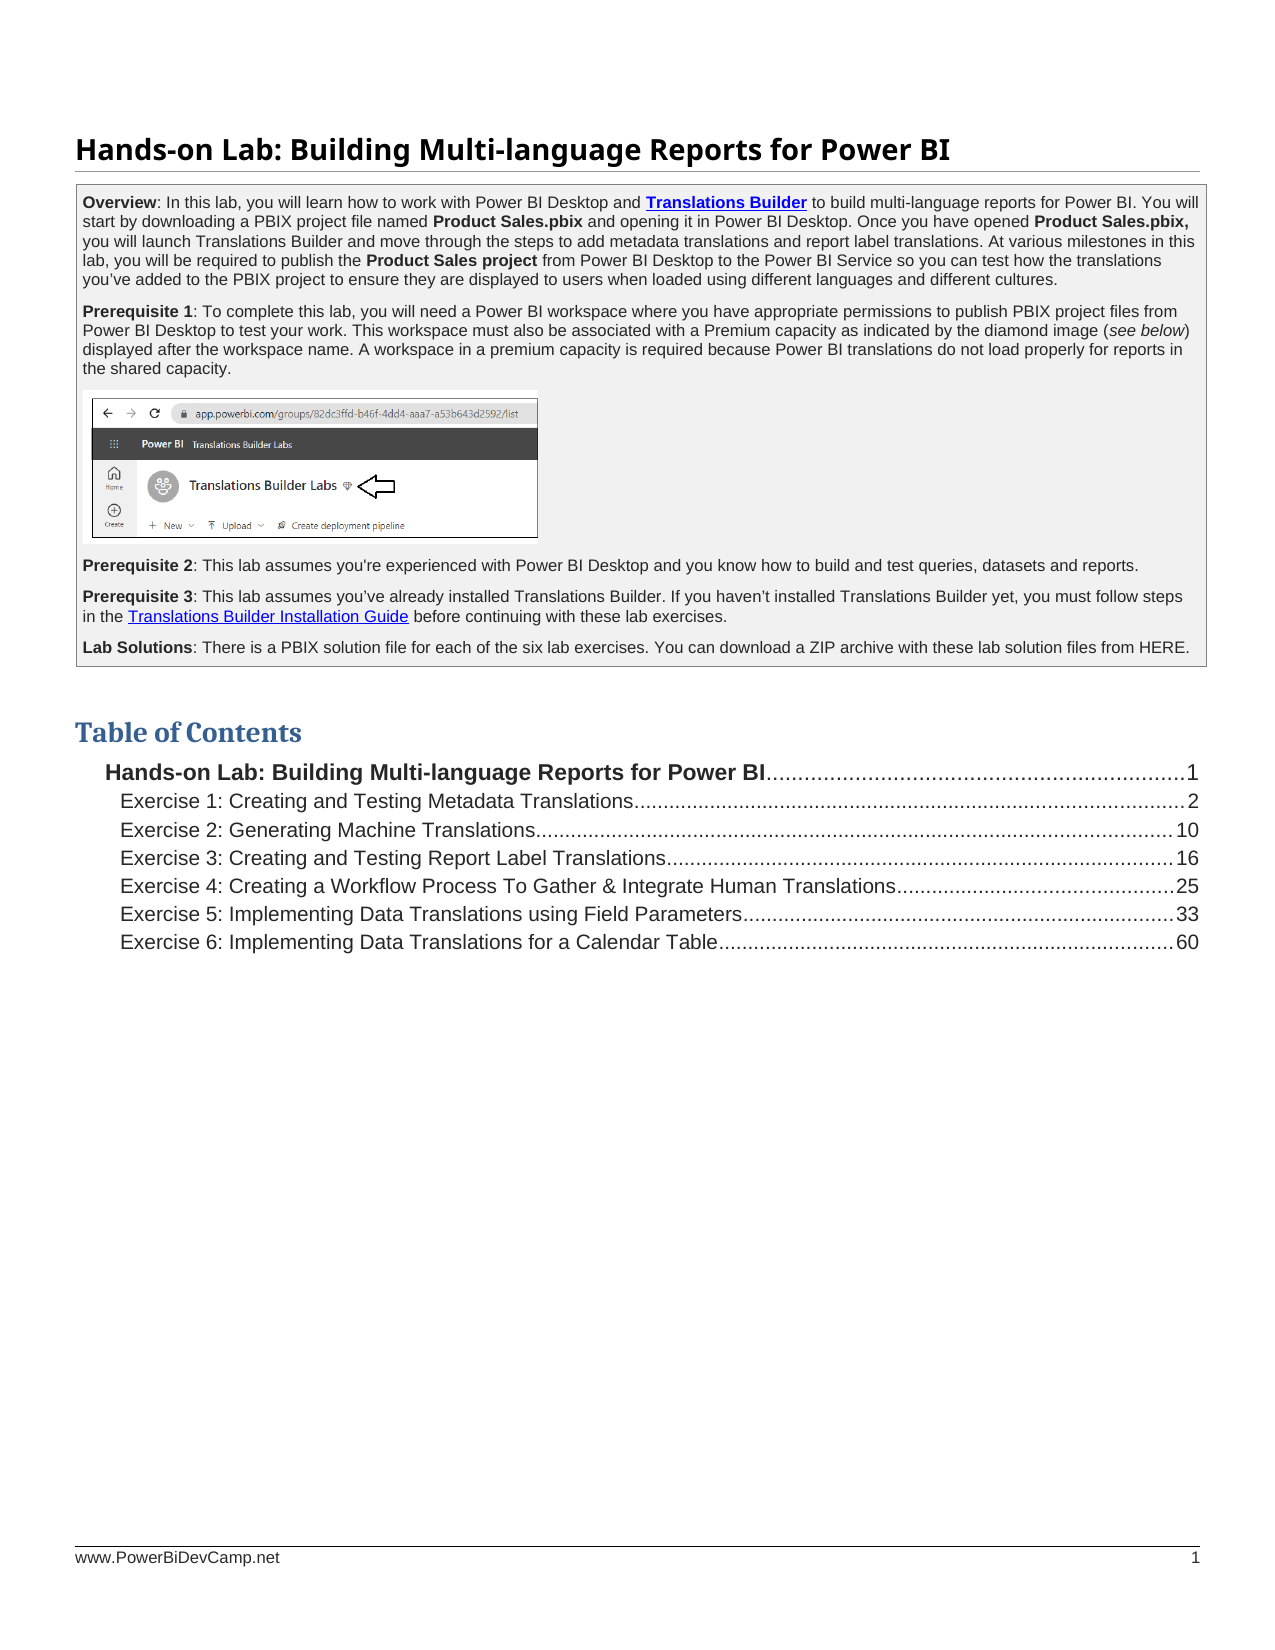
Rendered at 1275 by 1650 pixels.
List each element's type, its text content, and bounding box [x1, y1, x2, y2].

text Lab Solutions: There is a PBIX solution file for each of the six lab exercises. You can download a ZIP archive with these lab solution files from HERE. [77, 629, 1206, 666]
text Prerequisite 1: To complete this lab, you will need a Power BI workspace where you have appropriate permissions to publish PBIX project files from Power BI Desktop to test your work. This workspace must also be associated with a Premium capacity as indicated by the diamond image (see below) displayed after the workspace name. A workspace in a premium capacity is required because Power BI translations do not load properly for reports in the shared capacity. [77, 293, 1206, 378]
text Prerequisite 2: This lab assumes you're experienced with Power BI Desktop and you know how to build and test queries, datasets and reports. [77, 547, 1206, 575]
text Prerequisite 3: This lab assumes you’ve already installed Translations Builder. If you haven’t installed Translations Builder yet, you must follow steps in the Translations Builder Installation Guide before continuing with these lab exercises. [77, 578, 1206, 626]
text Overview: In this lab, you will learn how to work with Power BI Desktop and Translations Builder to build multi-language reports for Power BI. You will start by downloading a PBIX project file named Product Sales.pbix and opening it in Power BI Desktop. Once you have opened Product Sales.pbix, you will launch Translations Builder and move through the steps to add metadata translations and report label translations. At various milestones in this lab, you will be required to publish the Product Sales project from Power BI Desktop to the Power BI Service so you can test how the translations you’ve added to the PBIX project to ensure they are displayed to users when loaded using different languages and different cultures. [77, 185, 1206, 289]
picture [82, 390, 538, 544]
subtitle Hands-on Lab: Building Multi-language Reports for Power BI [75, 129, 1200, 171]
